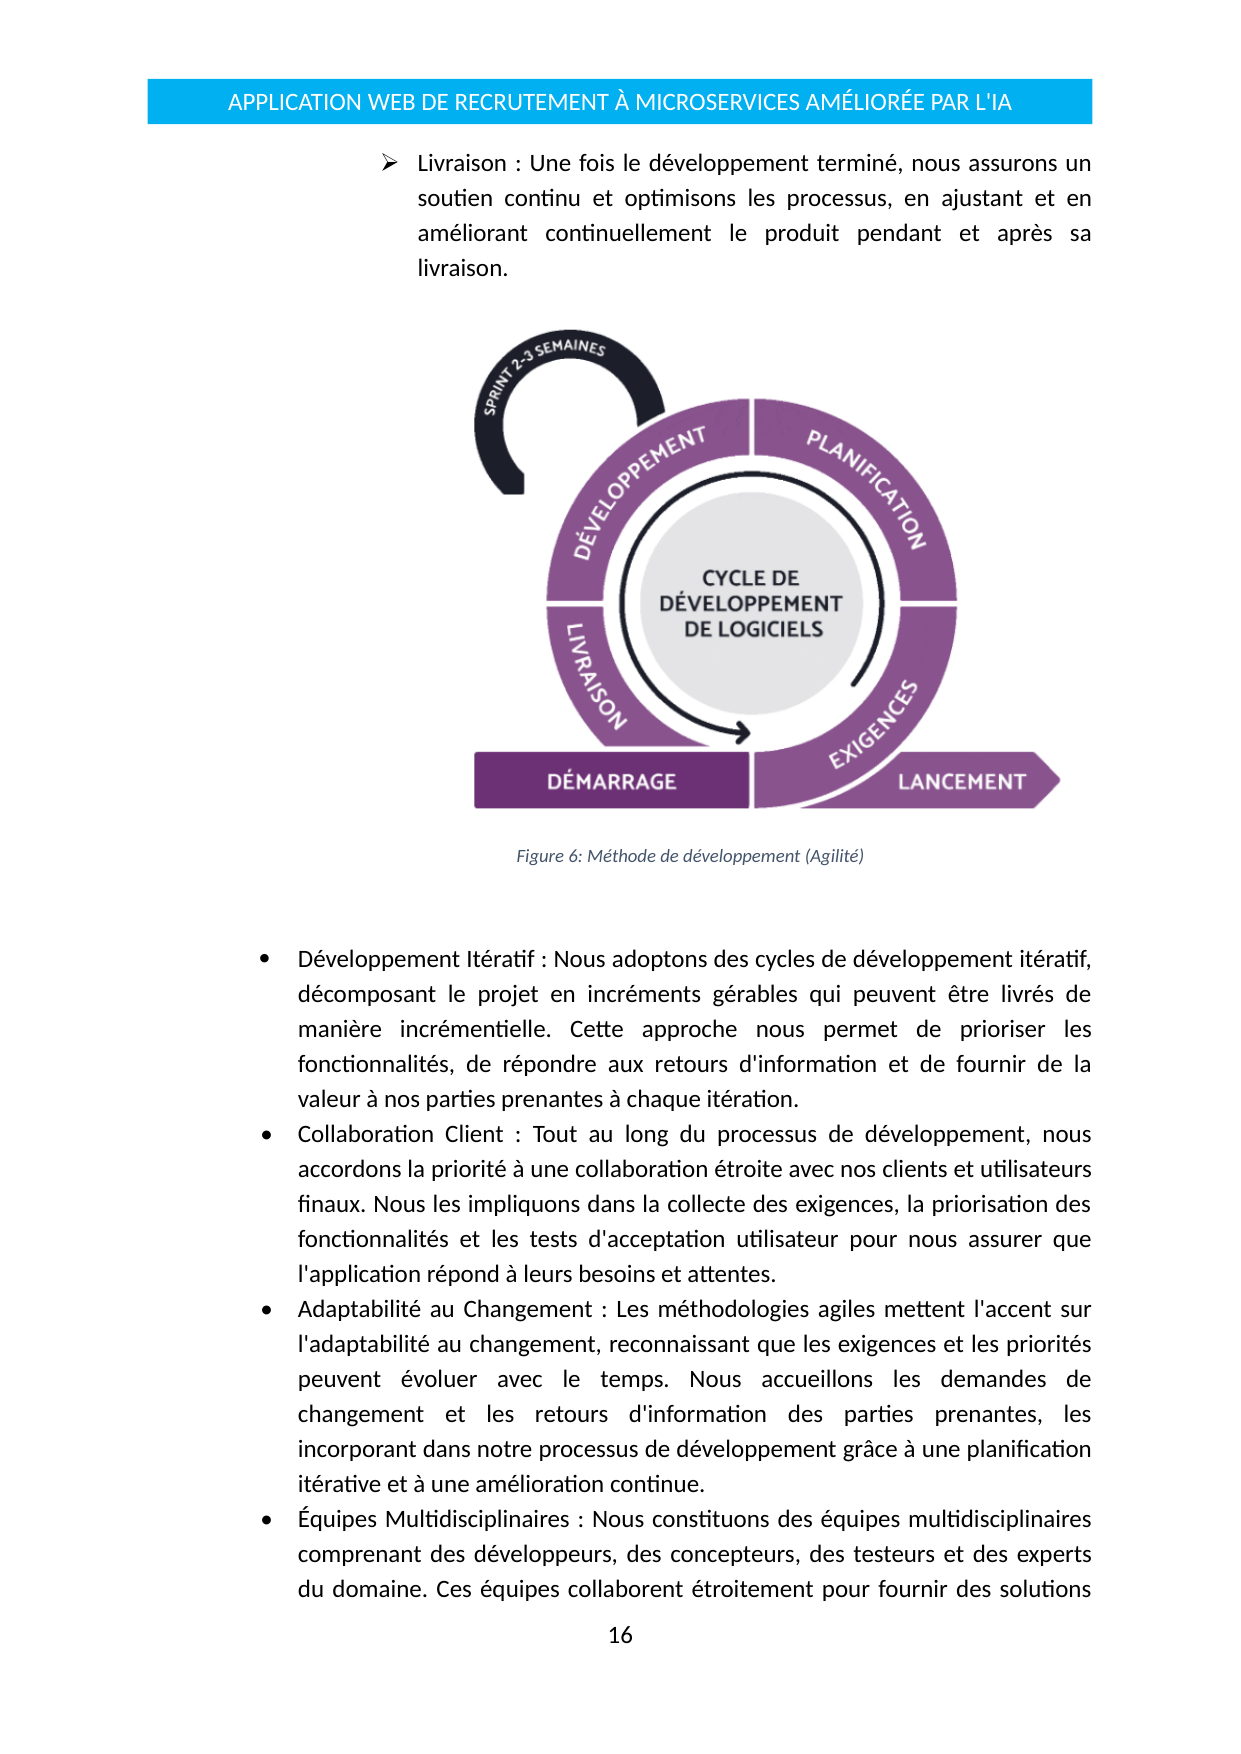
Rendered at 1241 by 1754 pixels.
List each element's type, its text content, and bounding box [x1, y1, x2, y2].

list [260, 1503, 1093, 1603]
picture [417, 287, 1096, 823]
text Figure 6: Méthode de développement (Agilité) [443, 844, 1093, 867]
list Adaptabilité au Changement : Les méthodologies agiles mettent l'accent sur l'adaptabilité au changement, reconnaissant que les exigences et les priorités peuvent évoluer avec le temps. Nous accueillons les demandes de changement et les retours d'information des parties prenantes, les incorporant dans notre processus de développement grâce à une planification itérative et à une amélioration continue. [260, 1293, 1093, 1498]
list Collaboration Client : Tout au long du processus de développement, nous accordons la priorité à une collaboration étroite avec nos clients et utilisateurs finaux. Nous les impliquons dans la collecte des exigences, la priorisation des fonctionnalités et les tests d'acceptation utilisateur pour nous assurer que l'application répond à leurs besoins et attentes. [260, 1118, 1093, 1288]
list Développement Itératif : Nous adoptons des cycles de développement itératif, décomposant le projet en incréments gérables qui peuvent être livrés de manière incrémentielle. Cette approche nous permet de prioriser les fonctionnalités, de répondre aux retours d'information et de fournir de la valeur à nos parties prenantes à chaque itération. [260, 943, 1093, 1113]
